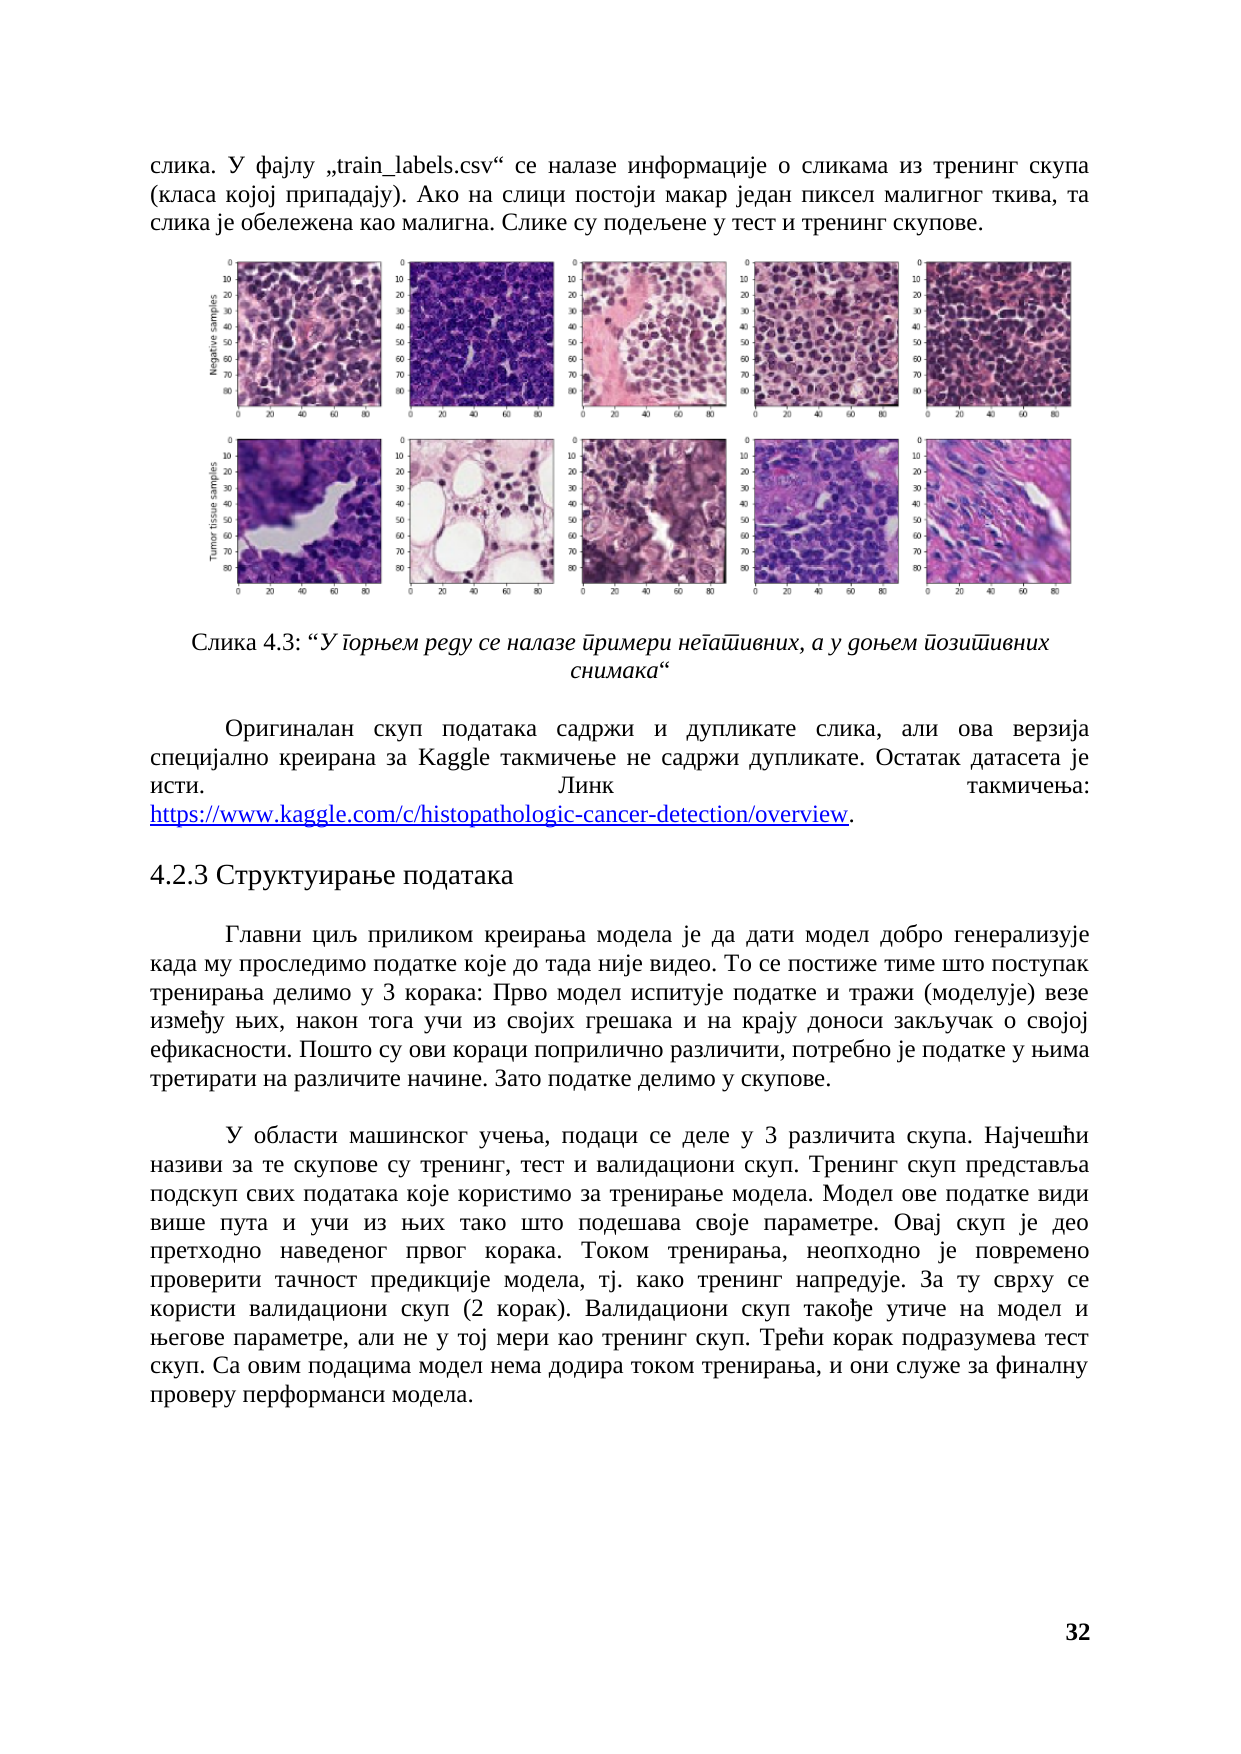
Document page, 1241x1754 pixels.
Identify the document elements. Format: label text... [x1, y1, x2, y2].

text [150, 150, 1090, 236]
text Главни циљ приликом креирања модела је да дати модел добро генерализује када му проследимо податке које до тада није видео. То се постиже тиме што поступак тренирања делимо у 3 корака: Прво модел испитује податке и тражи (моделује) везе између њих, након тога учи из својих грешака и на крају доноси закључак о својој ефикасности. Пошто су ови кораци поприлично различити, потребно је податке у њима третирати на различите начине. Зато податке делимо у скупове. [150, 919, 1090, 1092]
text 4.2.3 Структуирање података [150, 857, 1090, 890]
text У области машинског учења, подаци се деле у 3 различита скупа. Најчешћи називи за те скупове су тренинг, тест и валидациони скуп. Тренинг скуп представља подскуп свих података које користимо за тренирање модела. Модел ове податке види више пута и учи из њих тако што подешава своје параметре. Овај скуп је део претходно наведеног првог корака. Током тренирања, неопходно је повремено проверити тачност предикције модела, тј. како тренинг напредује. За ту сврху се користи валидациони скуп (2 корак). Валидациони скуп такође утиче на модел и његове параметре, али не у тој мери као тренинг скуп. Трећи корак подразумева тест скуп. Са овим подацима модел нема додира током тренирања, и они служе за финалну проверу перформанси модела. [150, 1120, 1090, 1408]
text Слика 4.3: “У горњем реду се налазе примери негативних, а у доњем позитивних снимака“ [150, 627, 1090, 684]
picture [150, 236, 1125, 627]
text Оригиналан скуп података садржи и дупликате слика, али ова верзија специјално креирана за Kaggle такмичење не садржи дупликате. Остатак датасета је исти. Линк такмичења: https://www.kaggle.com/c/histopathologic-cancer-detection/overview. [150, 713, 1090, 828]
